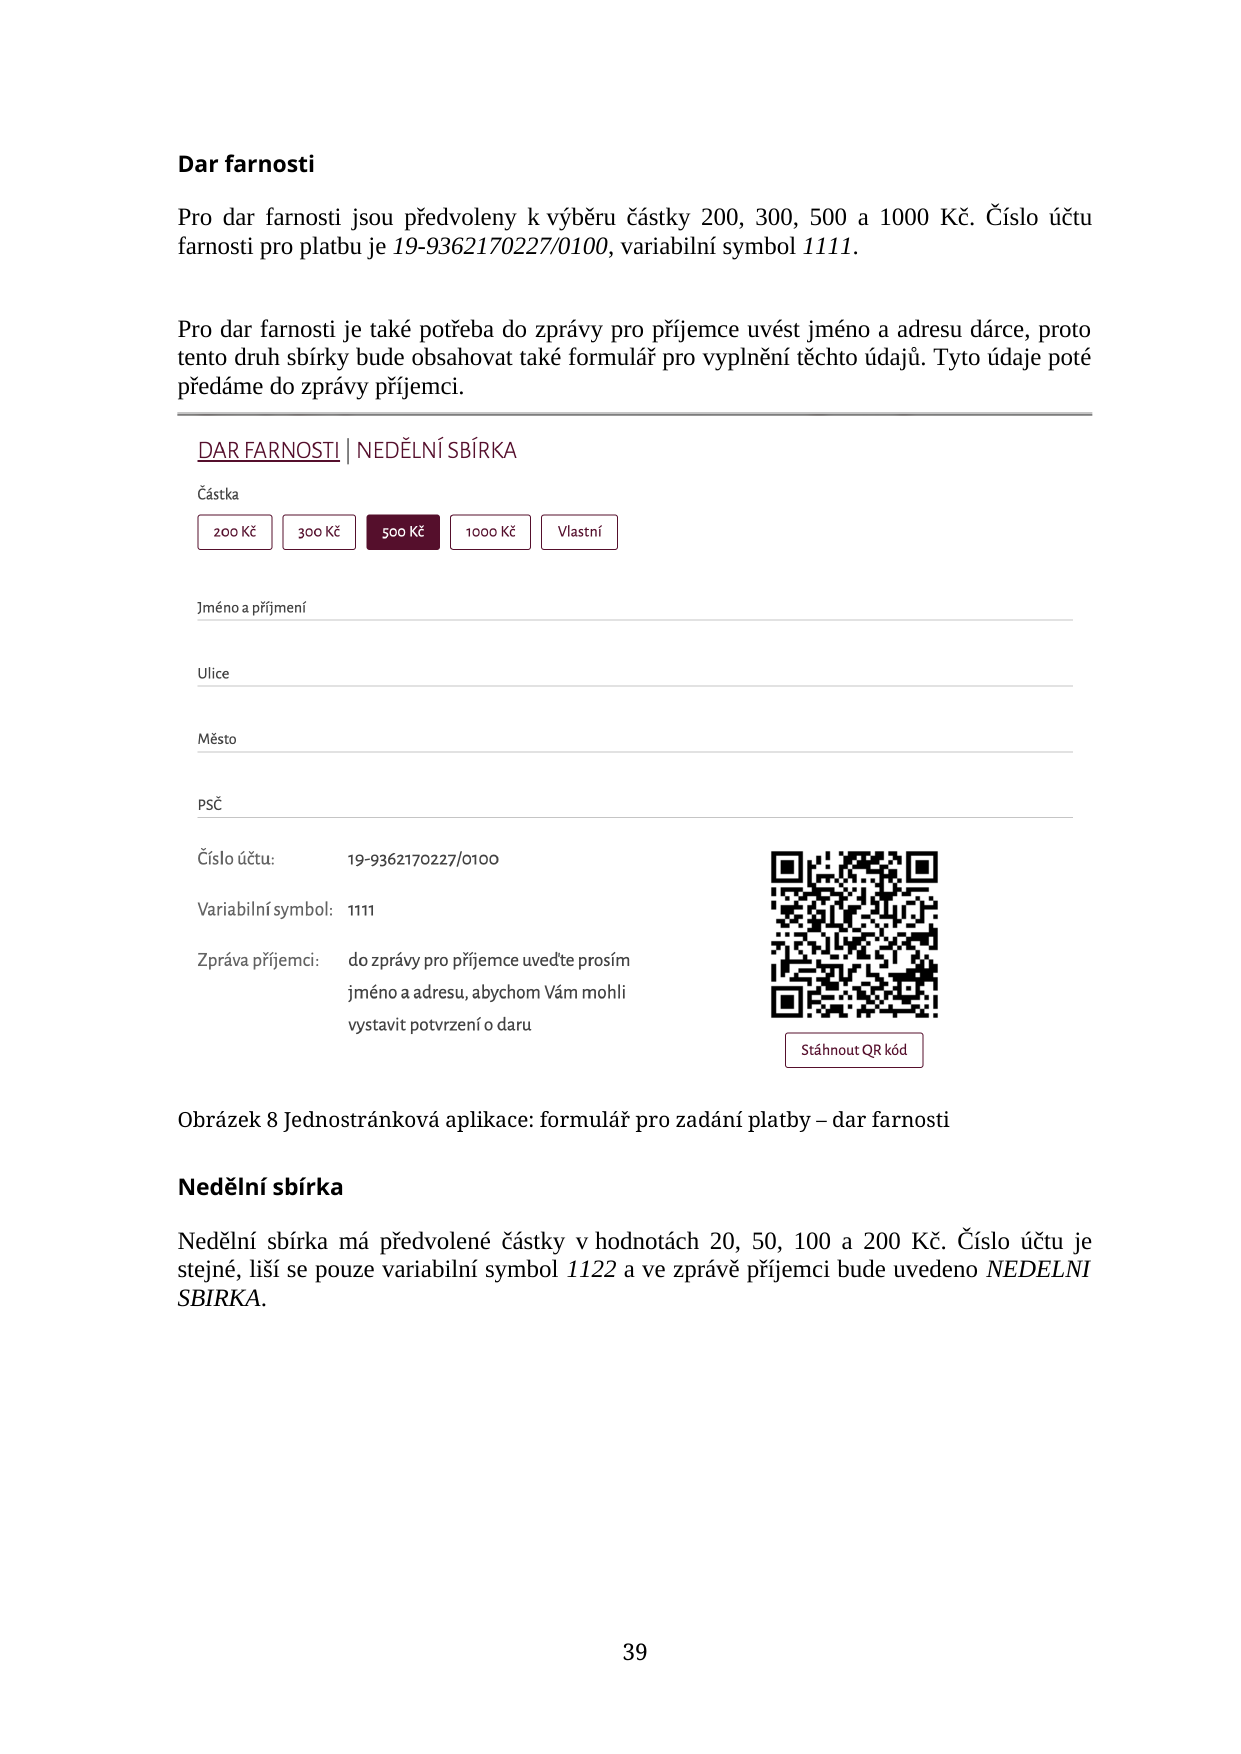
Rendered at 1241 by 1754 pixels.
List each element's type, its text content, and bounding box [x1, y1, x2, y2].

subtitle Dar farnosti [177, 148, 1092, 179]
subtitle Nedělní sbírka [177, 1171, 1092, 1202]
text Obrázek 8 Jednostránková aplikace: formulář pro zadání platby – dar farnosti [177, 1105, 1092, 1134]
text Nedělní sbírka má předvolené částky v hodnotách 20, 50, 100 a 200 Kč. Číslo účtu je stejné, liší se pouze variabilní symbol 1122 a ve zprávě příjemci bude uvedeno NEDELNI SBIRKA. [177, 1226, 1092, 1312]
text Pro dar farnosti je také potřeba do zprávy pro příjemce uvést jméno a adresu dárce, proto tento druh sbírky bude obsahovat také formulář pro vyplnění těchto údajů. Tyto údaje poté předáme do zprávy příjemci. [177, 314, 1092, 400]
picture [177, 412, 1093, 1081]
text Pro dar farnosti jsou předvoleny k výběru částky 200, 300, 500 a 1000 Kč. Číslo účtu farnosti pro platbu je 19-9362170227/0100, variabilní symbol 1111. [177, 202, 1092, 260]
